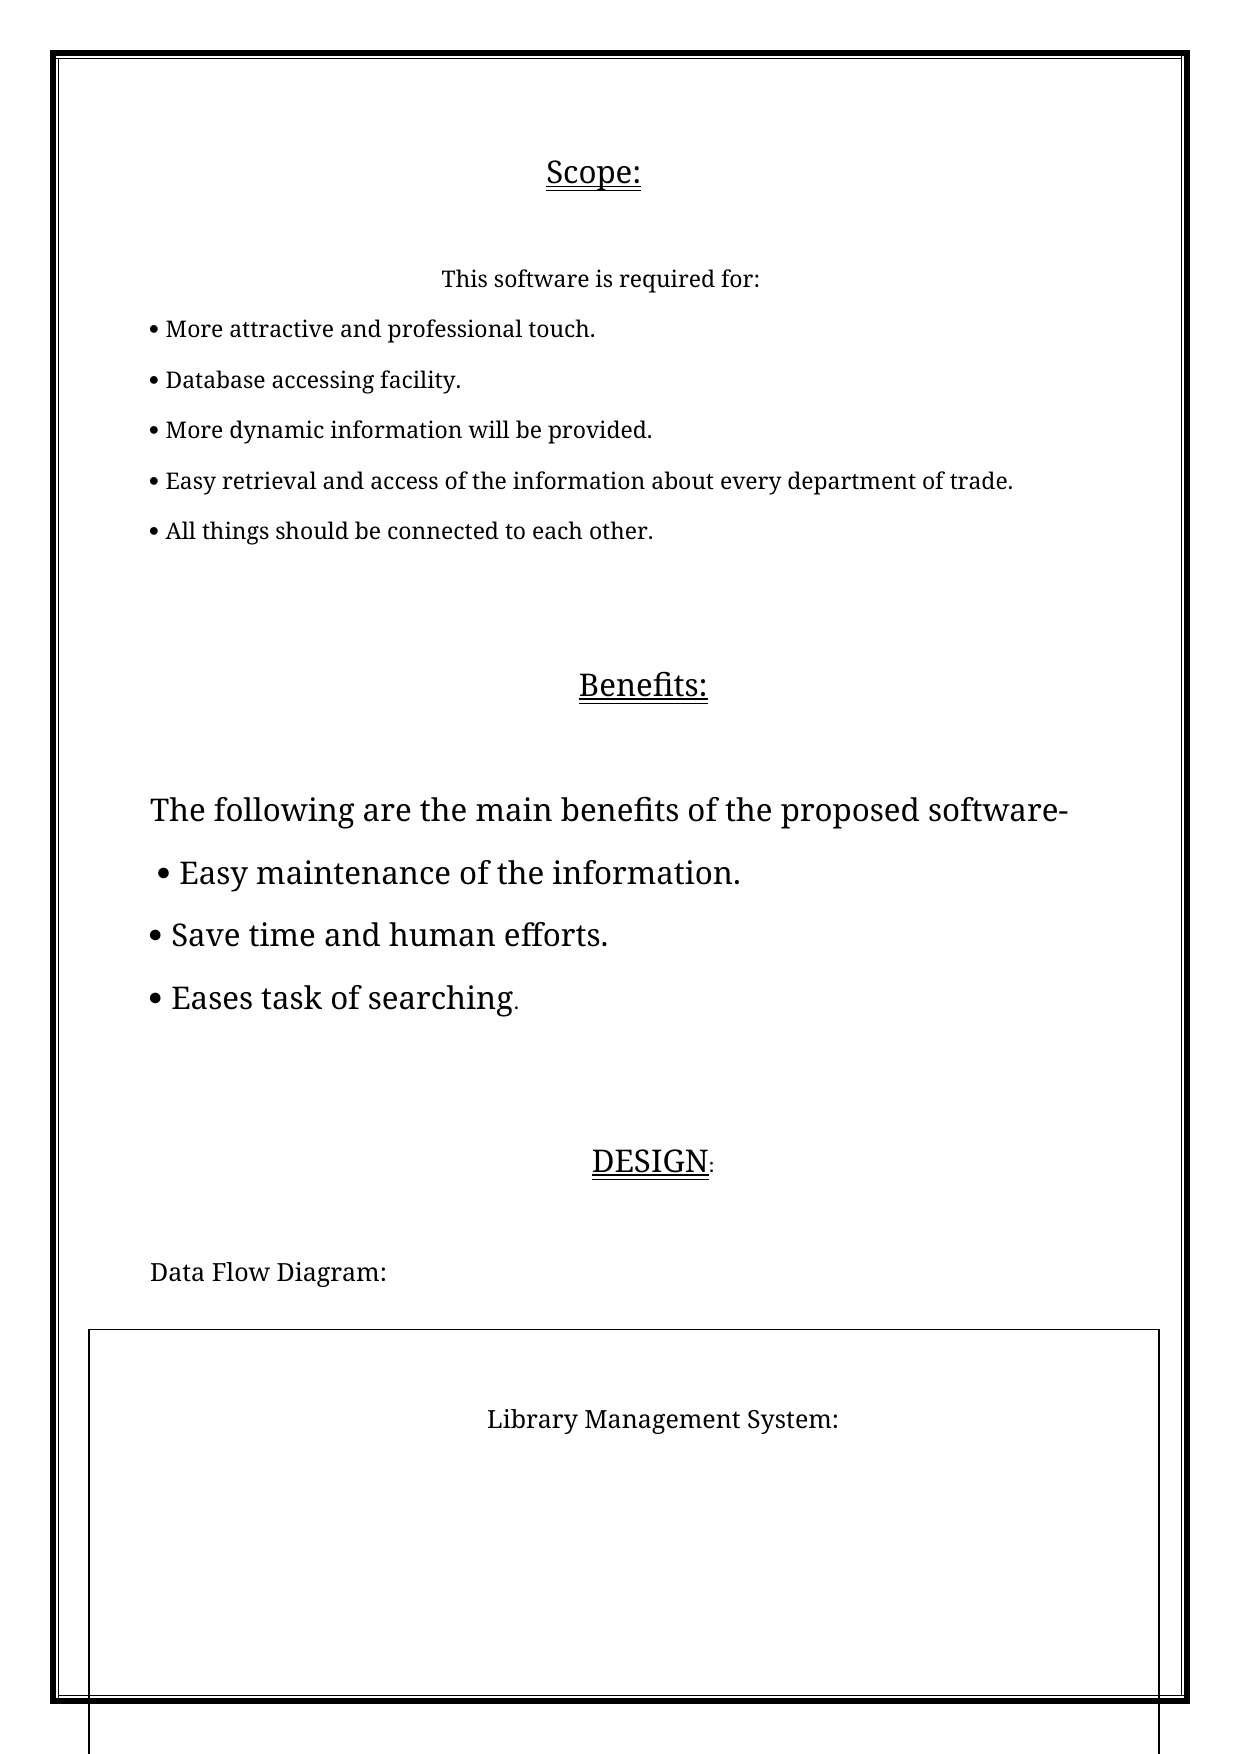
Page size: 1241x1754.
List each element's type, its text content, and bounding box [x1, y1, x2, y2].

text Data Flow Diagram: [150, 1255, 1090, 1289]
text Easy maintenance of the information. [150, 851, 1090, 893]
text Easy retrieval and access of the information about every department of trade. [150, 465, 1090, 496]
text Scope: [150, 150, 1090, 193]
text More attractive and professional touch. [150, 313, 1090, 345]
text DESIGN: [150, 1139, 1090, 1181]
text Benefits: [150, 663, 1090, 705]
text More dynamic information will be provided. [150, 414, 1090, 446]
text Database accessing facility. [150, 364, 1090, 395]
text This software is required for: [150, 263, 1090, 294]
text Eases task of searching. [150, 976, 1090, 1018]
text Library Management System: [150, 1402, 1090, 1436]
text Save time and human efforts. [150, 913, 1090, 956]
text The following are the main benefits of the proposed software- [150, 788, 1090, 831]
text All things should be connected to each other. [150, 515, 1090, 546]
